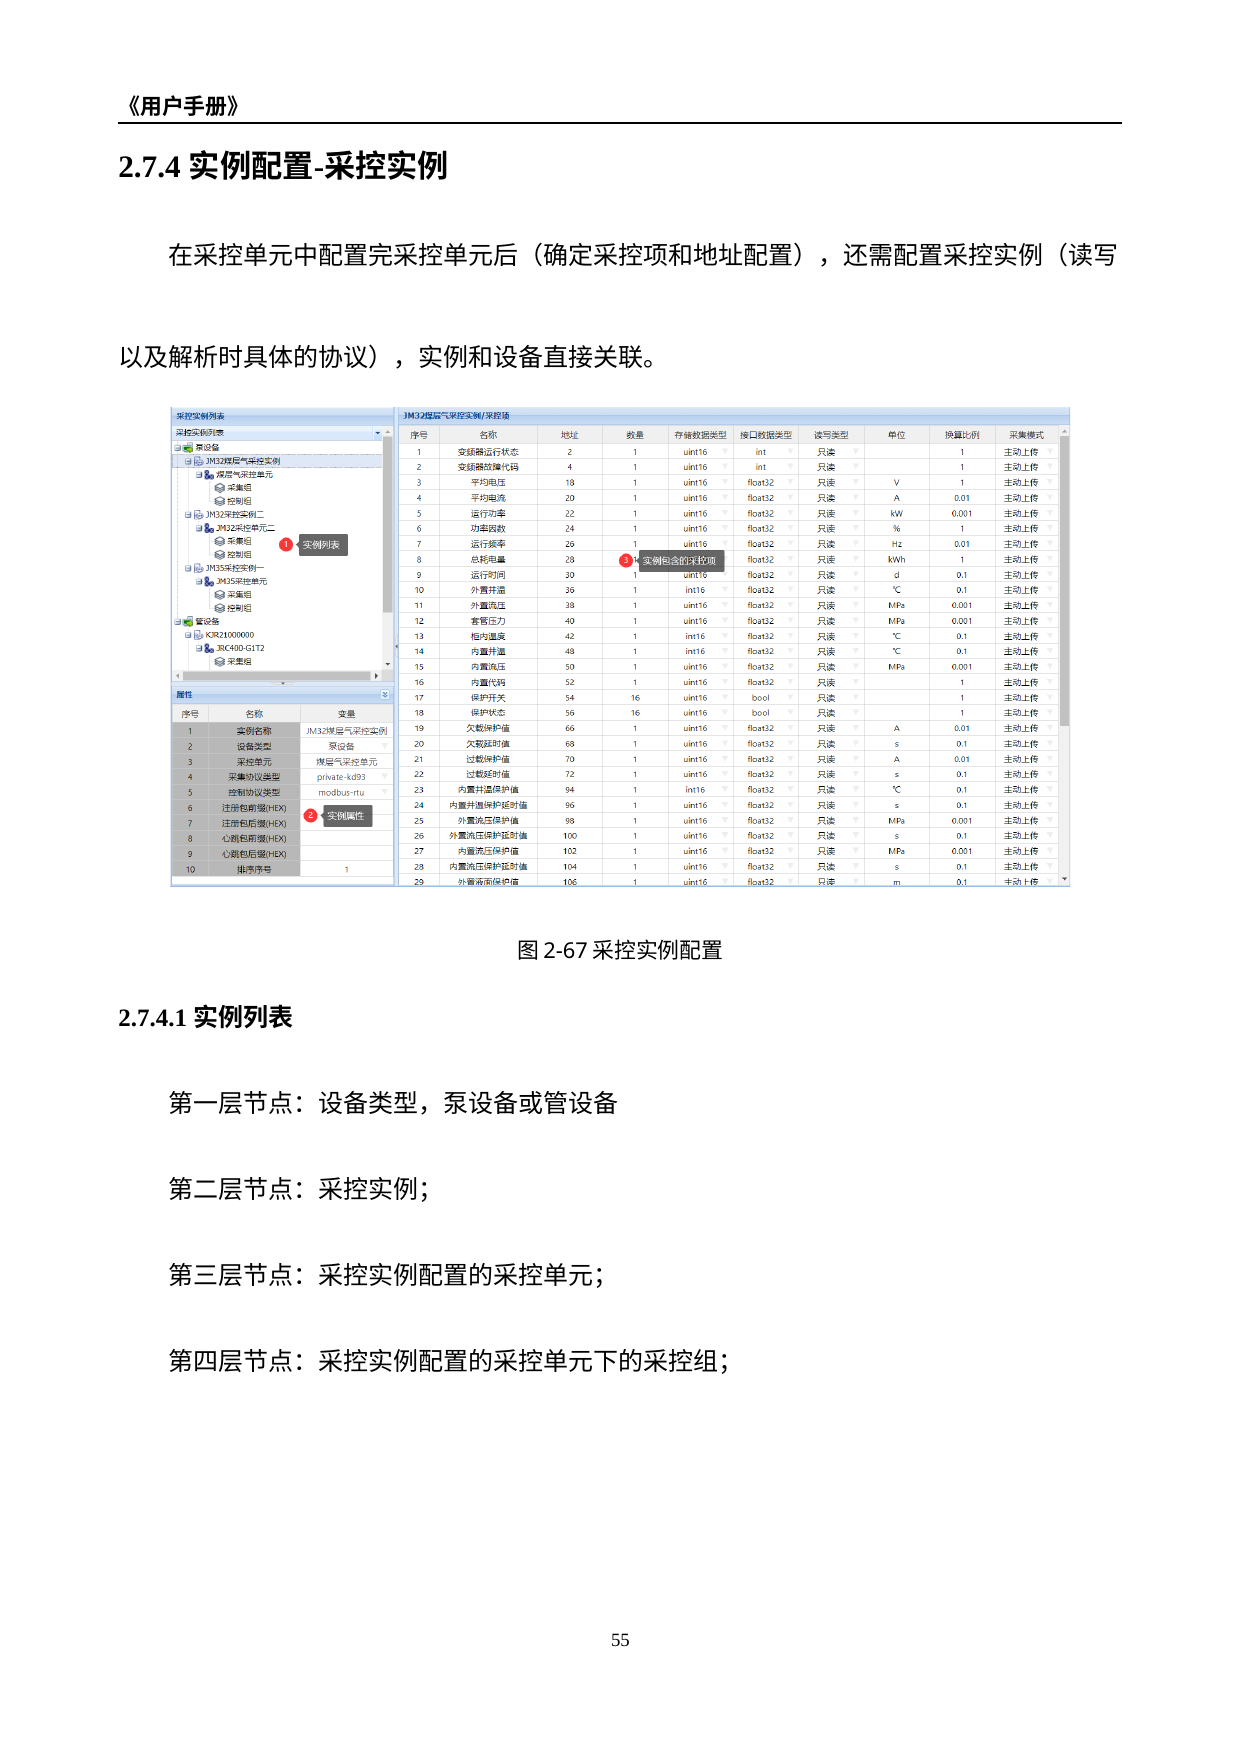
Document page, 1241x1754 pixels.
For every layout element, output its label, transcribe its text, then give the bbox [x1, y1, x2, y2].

text 第二层节点：采控实例； [118, 1153, 1122, 1221]
text 第三层节点：采控实例配置的采控单元； [118, 1239, 1122, 1307]
subtitle 2.7.4 实例配置-采控实例 [118, 129, 1122, 197]
text 第一层节点：设备类型，泵设备或管设备 [118, 1067, 1122, 1135]
subtitle 2.7.4.1 实例列表 [118, 981, 1122, 1049]
text 图2-67采控实例配置 [118, 932, 1122, 966]
picture [170, 407, 1071, 887]
text 第四层节点：采控实例配置的采控单元下的采控组； [118, 1326, 1122, 1393]
text 在采控单元中配置完采控单元后（确定采控项和地址配置），还需配置采控实例（读写以及解析时具体的协议），实例和设备直接关联。 [118, 220, 1122, 390]
